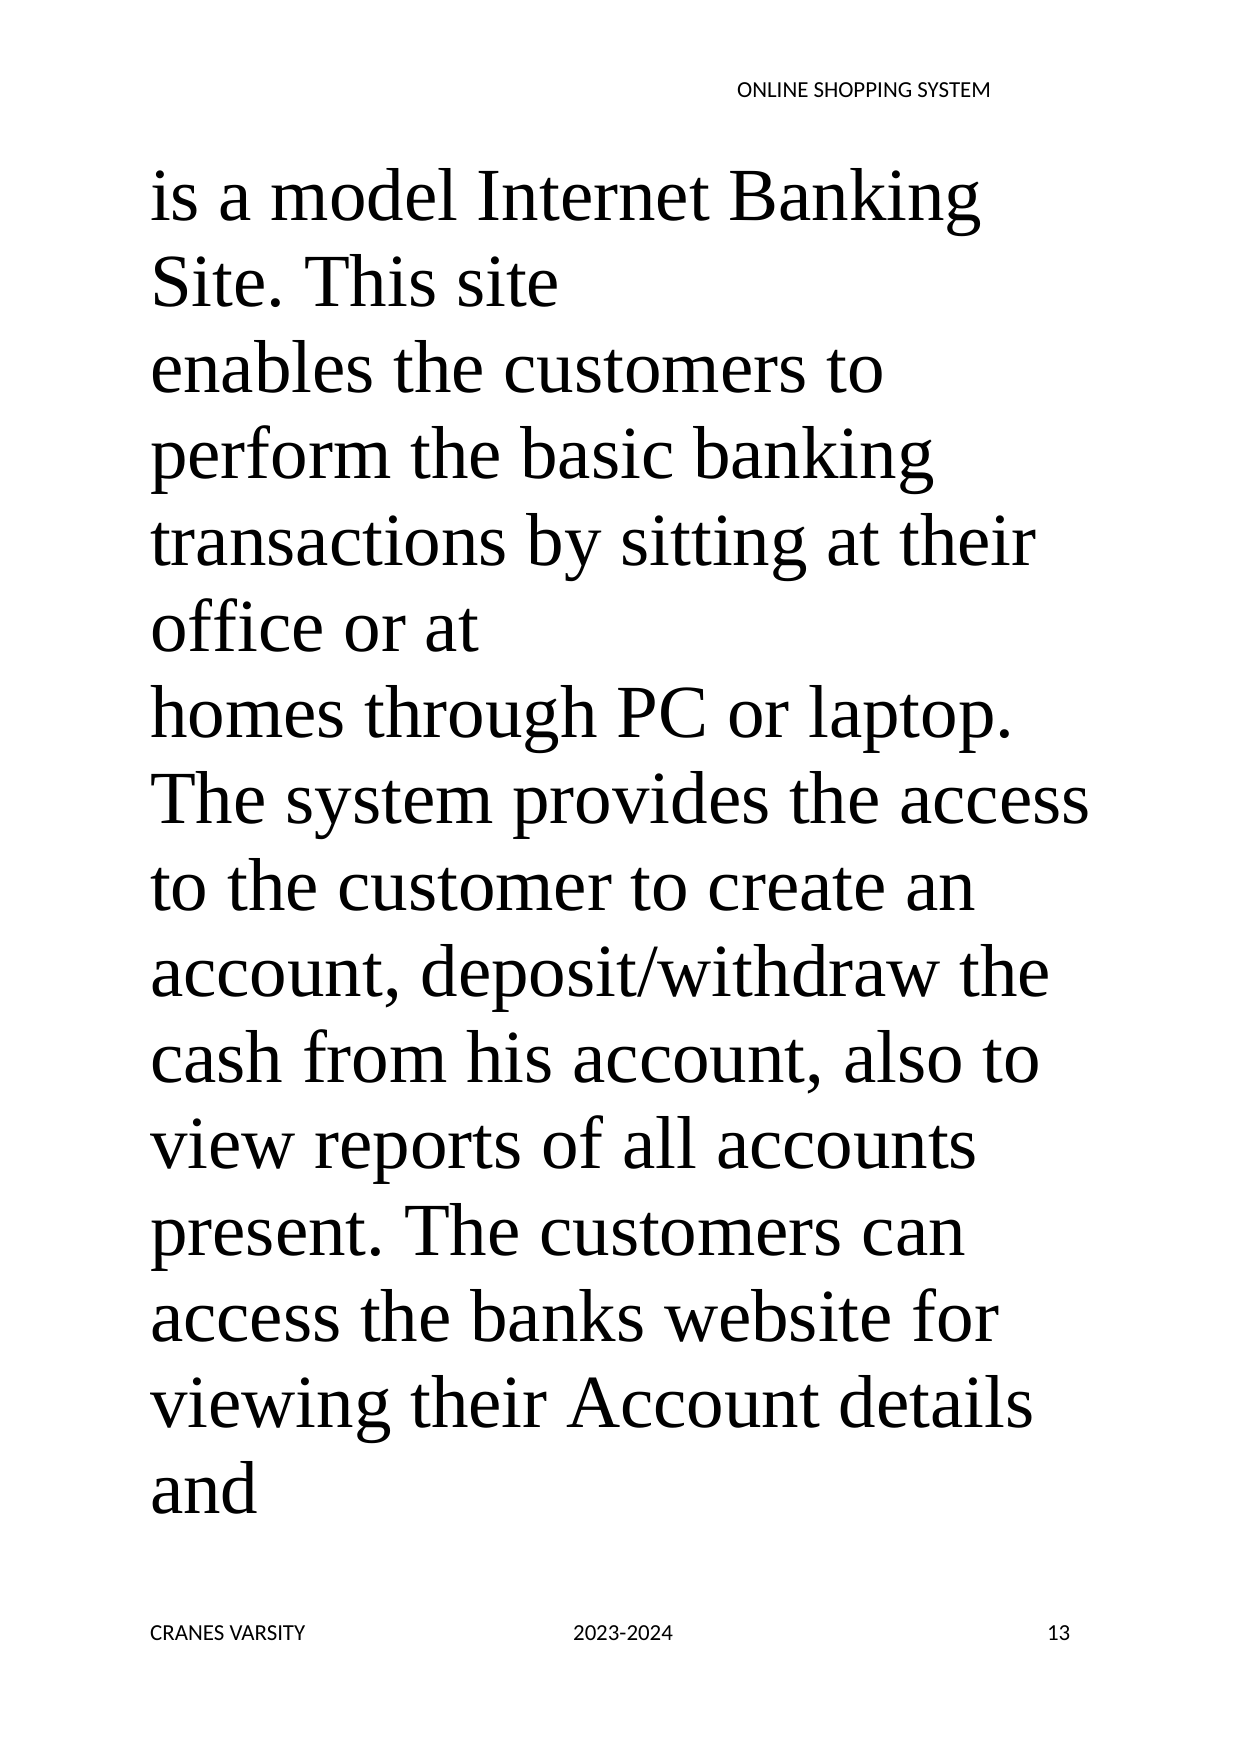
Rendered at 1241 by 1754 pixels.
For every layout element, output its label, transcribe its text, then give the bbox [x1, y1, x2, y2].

text present. The customers can access the banks website for viewing their Account details and [150, 1185, 1098, 1530]
text account, deposit/withdraw the cash from his account, also to view reports of all accounts [150, 926, 1098, 1185]
text homes through PC or laptop. The system provides the access to the customer to create an [150, 667, 1098, 926]
text enables the customers to perform the basic banking transactions by sitting at their office or at [150, 322, 1098, 667]
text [150, 150, 1098, 322]
